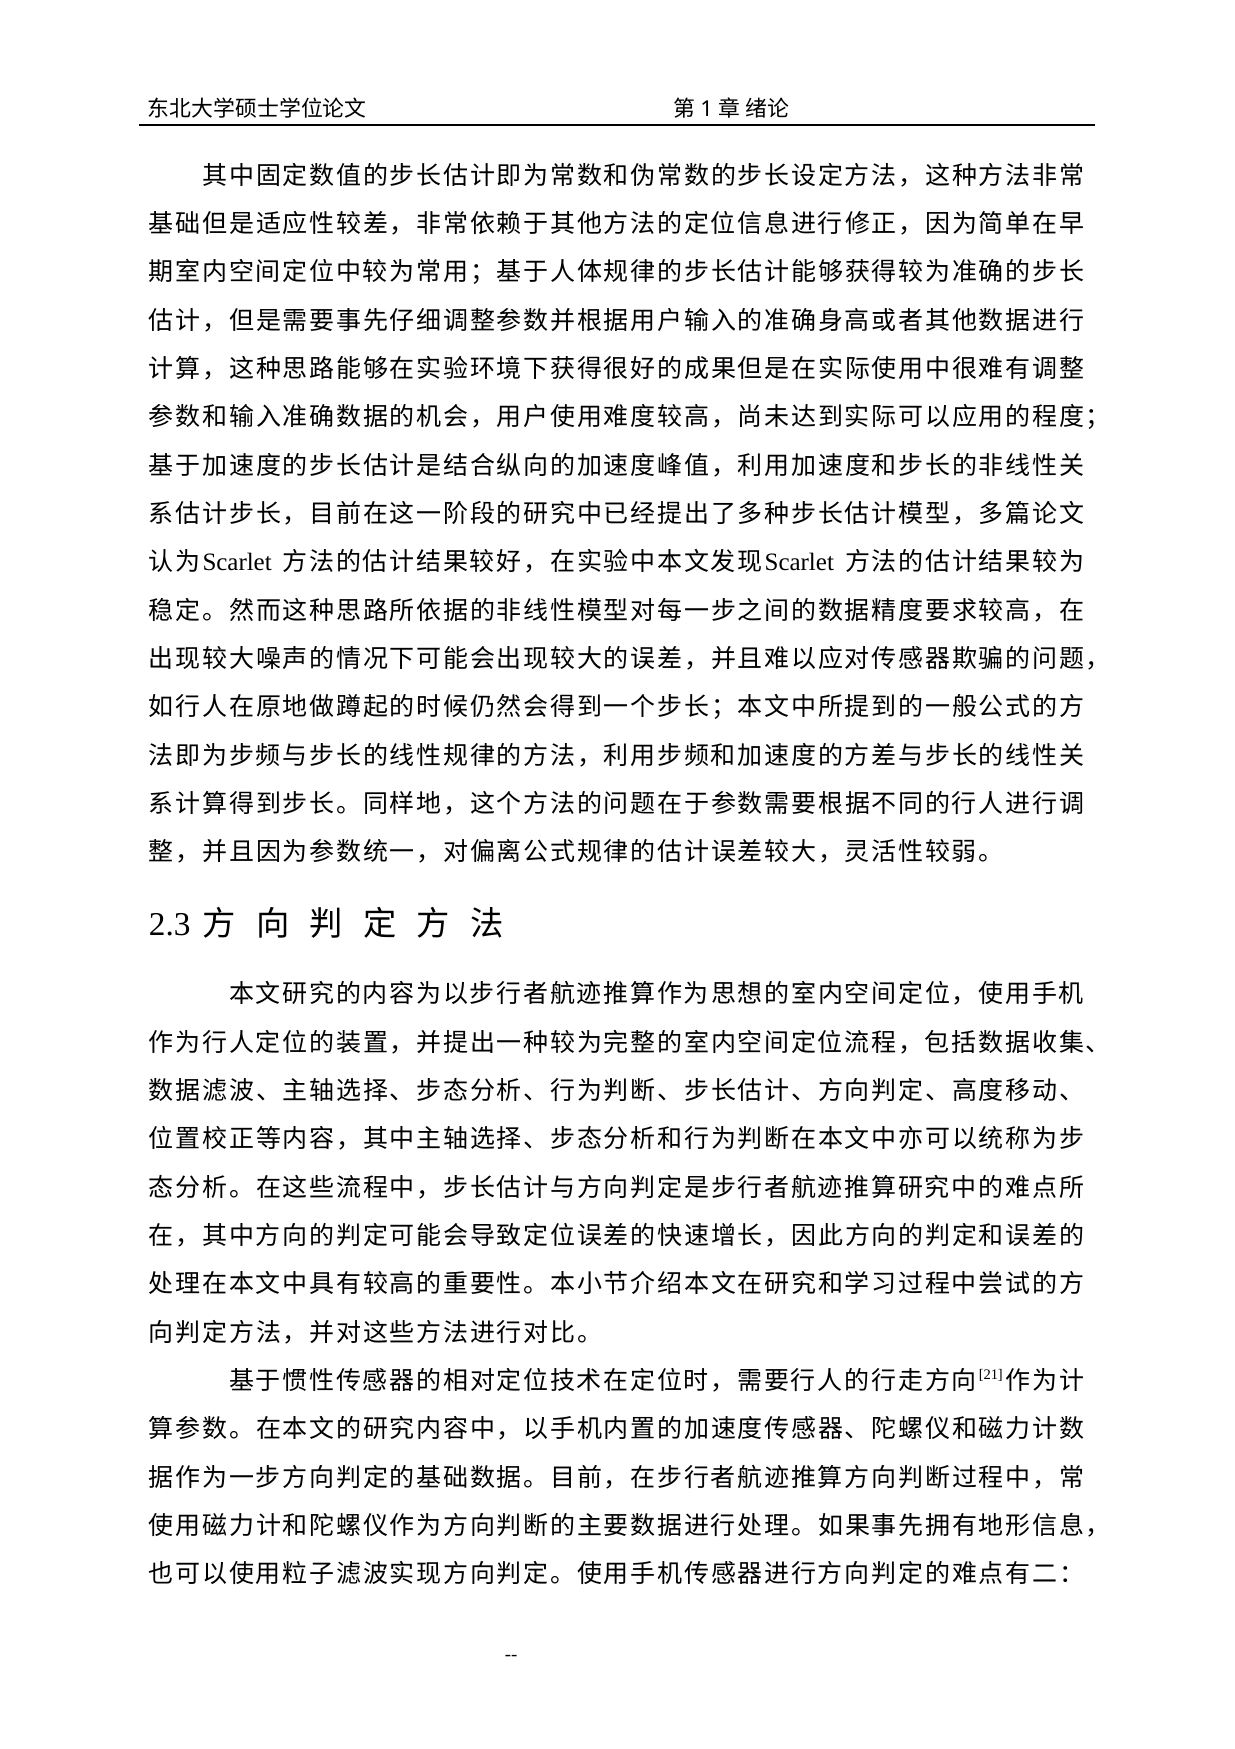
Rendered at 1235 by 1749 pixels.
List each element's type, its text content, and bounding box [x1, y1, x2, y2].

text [149, 1354, 1086, 1596]
text 其中固定数值的步长估计即为常数和伪常数的步长设定方法，这种方法非常基础但是适应性较差，非常依赖于其他方法的定位信息进行修正，因为简单在早期室内空间定位中较为常用；基于人体规律的步长估计能够获得较为准确的步长估计，但是需要事先仔细调整参数并根据用户输入的准确身高或者其他数据进行计算，这种思路能够在实验环境下获得很好的成果但是在实际使用中很难有调整参数和输入准确数据的机会，用户使用难度较高，尚未达到实际可以应用的程度；基于加速度的步长估计是结合纵向的加速度峰值，利用加速度和步长的非线性关系估计步长，目前在这一阶段的研究中已经提出了多种步长估计模型，多篇论文认为Scarlet方法的估计结果较好，在实验中本文发现Scarlet方法的估计结果较为稳定。然而这种思路所依据的非线性模型对每一步之间的数据精度要求较高，在出现较大噪声的情况下可能会出现较大的误差，并且难以应对传感器欺骗的问题，如行人在原地做蹲起的时候仍然会得到一个步长；本文中所提到的一般公式的方法即为步频与步长的线性规律的方法，利用步频和加速度的方差与步长的线性关系计算得到步长。同样地，这个方法的问题在于参数需要根据不同的行人进行调整，并且因为参数统一，对偏离公式规律的估计误差较大，灵活性较弱。 [149, 149, 1086, 874]
text 本文研究的内容为以步行者航迹推算作为思想的室内空间定位，使用手机作为行人定位的装置，并提出一种较为完整的室内空间定位流程，包括数据收集、数据滤波、主轴选择、步态分析、行为判断、步长估计、方向判定、高度移动、位置校正等内容，其中主轴选择、步态分析和行为判断在本文中亦可以统称为步态分析。在这些流程中，步长估计与方向判定是步行者航迹推算研究中的难点所在，其中方向的判定可能会导致定位误差的快速增长，因此方向的判定和误差的处理在本文中具有较高的重要性。本小节介绍本文在研究和学习过程中尝试的方向判定方法，并对这些方法进行对比。 [149, 968, 1086, 1354]
subtitle 方向判定方法 [149, 897, 1086, 945]
